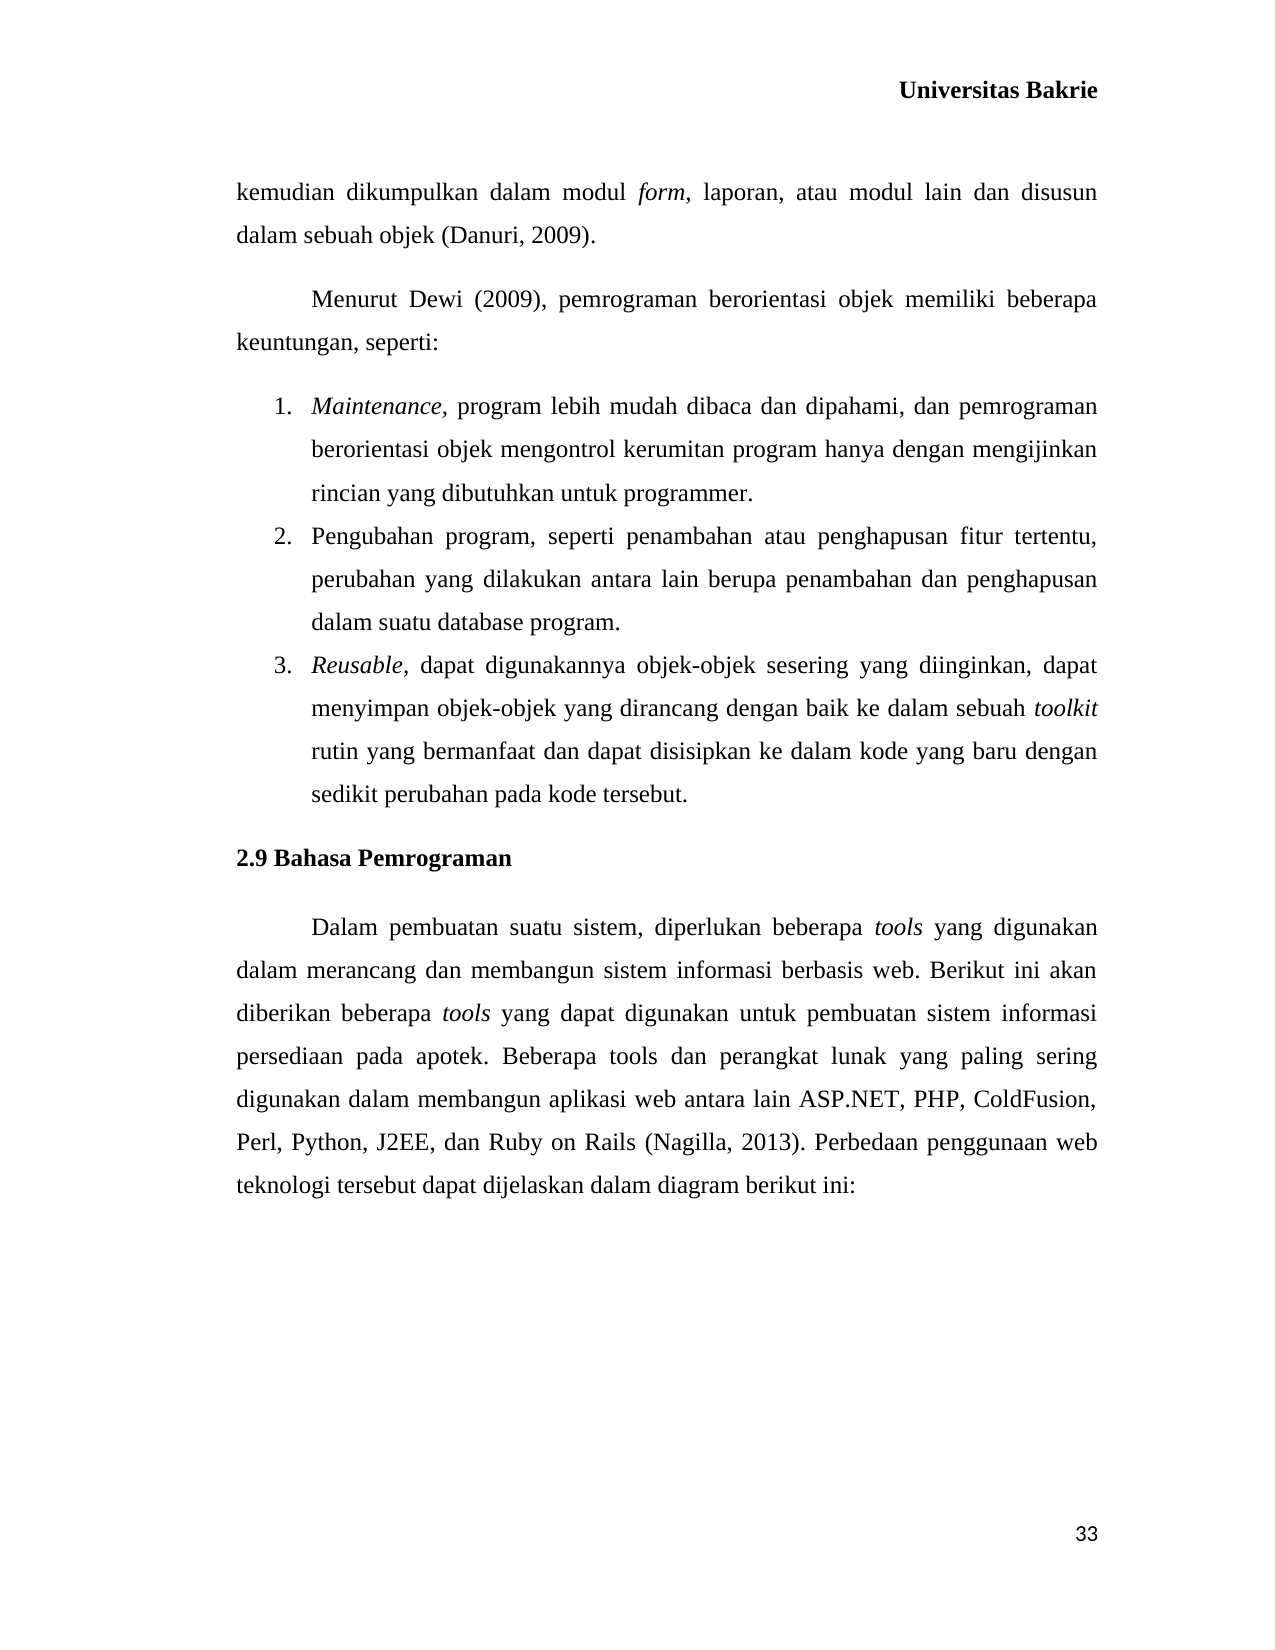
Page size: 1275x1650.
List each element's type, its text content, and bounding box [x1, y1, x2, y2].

list Dalam pembuatan suatu sistem, diperlukan beberapa tools yang digunakan dalam merancang dan membangun sistem informasi berbasis web. Berikut ini akan diberikan beberapa tools yang dapat digunakan untuk pembuatan sistem informasi persediaan pada apotek. Beberapa tools dan perangkat lunak yang paling sering digunakan dalam membangun aplikasi web antara lain ASP.NET, PHP, ColdFusion, Perl, Python, J2EE, dan Ruby on Rails. Perbedaan penggunaan web teknologi tersebut dapat dijelaskan dalam diagram berikut ini: [236, 912, 1098, 1199]
text Menurut Dewi (2009), pemrograman berorientasi objek memiliki beberapa keuntungan, seperti: [236, 284, 1098, 356]
list Reusable, dapat digunakannya objek-objek sesering yang diinginkan, dapat menyimpan objek-objek yang dirancang dengan baik ke dalam sebuah toolkit rutin yang bermanfaat dan dapat disisipkan ke dalam kode yang baru dengan sedikit perubahan pada kode tersebut. [274, 650, 1098, 808]
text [236, 177, 1098, 249]
list Maintenance, program lebih mudah dibaca dan dipahami, dan pemrograman berorientasi objek mengontrol kerumitan program hanya dengan mengijinkan rincian yang dibutuhkan untuk programmer. [274, 391, 1098, 506]
list Pengubahan program, seperti penambahan atau penghapusan fitur tertentu, perubahan yang dilakukan antara lain berupa penambahan dan penghapusan dalam suatu database program. [274, 521, 1098, 636]
subtitle 2.9 Bahasa Pemrograman [236, 843, 1098, 872]
